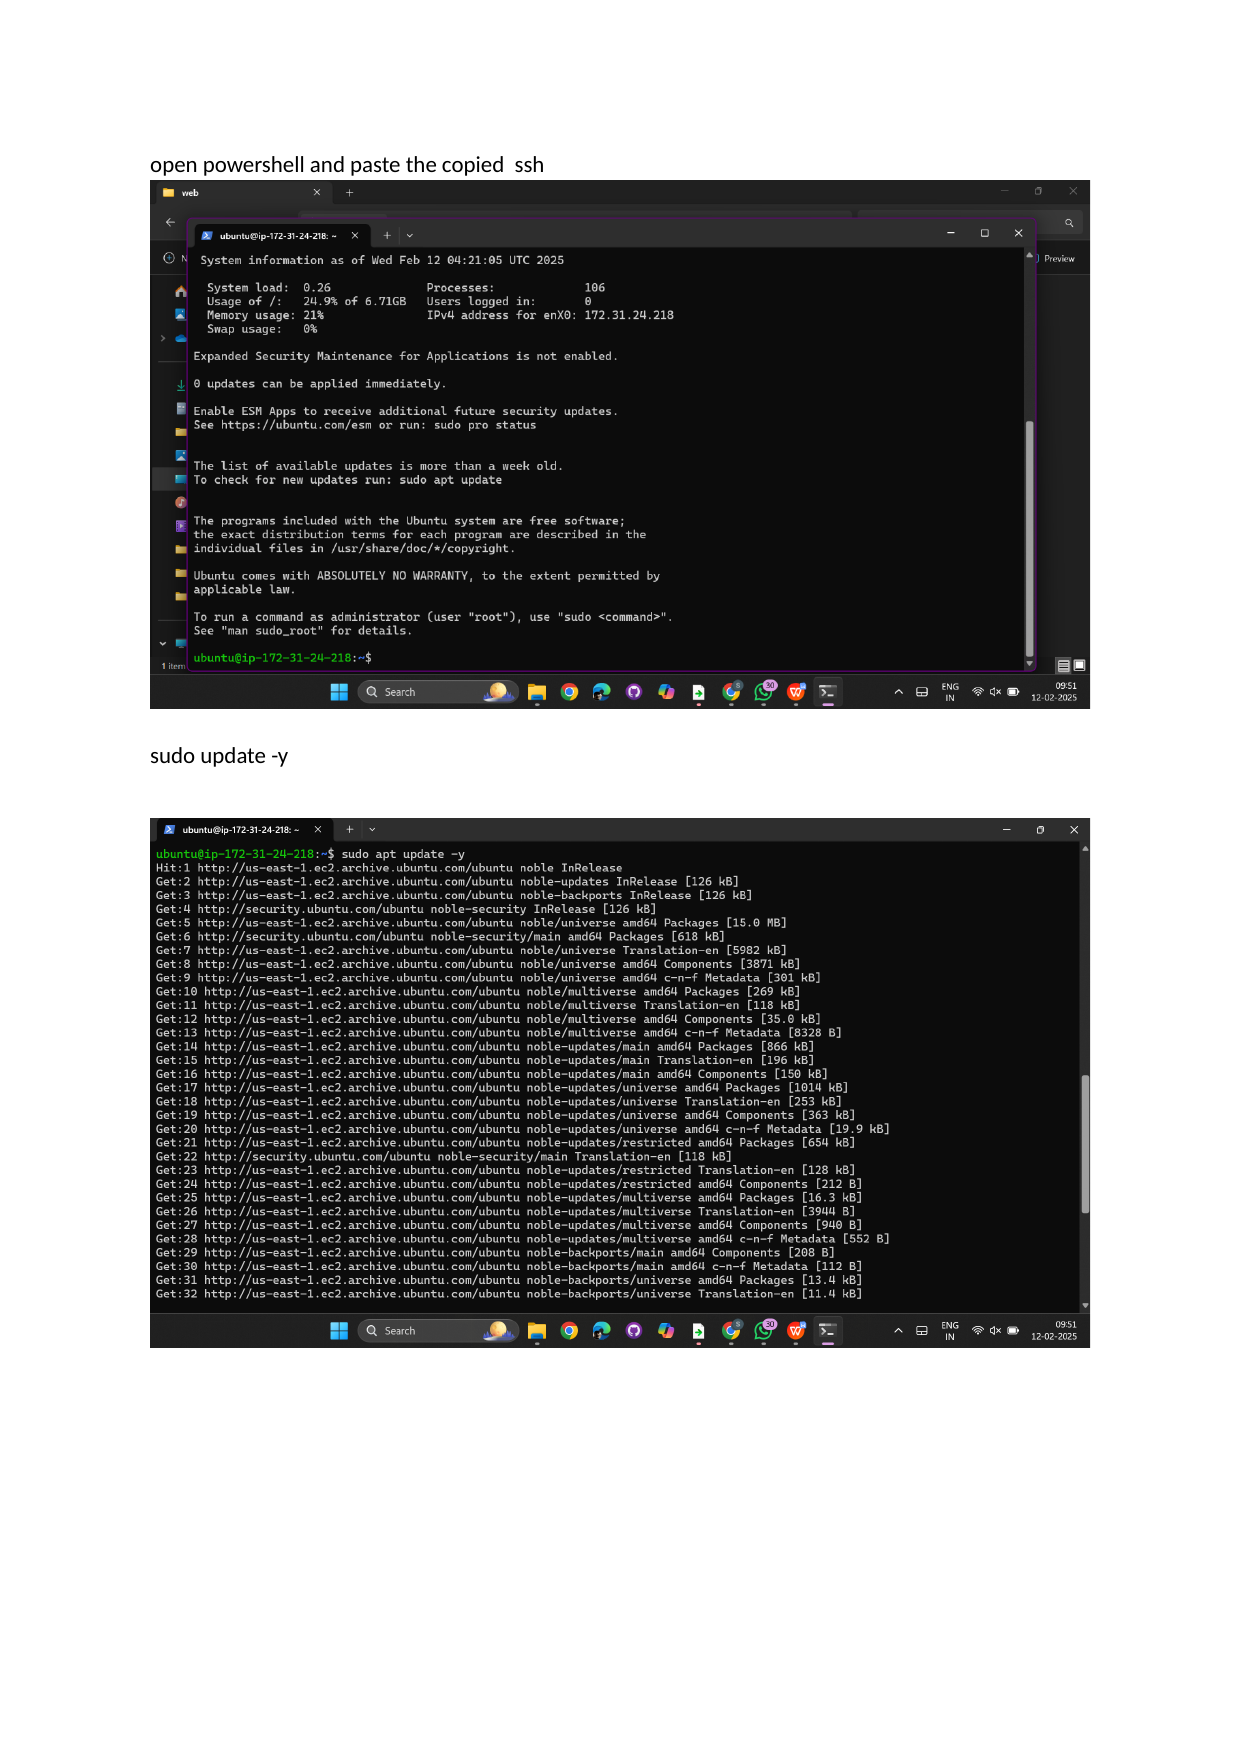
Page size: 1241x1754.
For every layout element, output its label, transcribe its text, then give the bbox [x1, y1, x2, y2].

picture [150, 818, 1091, 1348]
text open powershell and paste the copied ssh sudo update -y [150, 709, 1090, 800]
picture [150, 180, 1091, 709]
text open powershell and paste the copied ssh sudo update -y [150, 150, 1090, 180]
